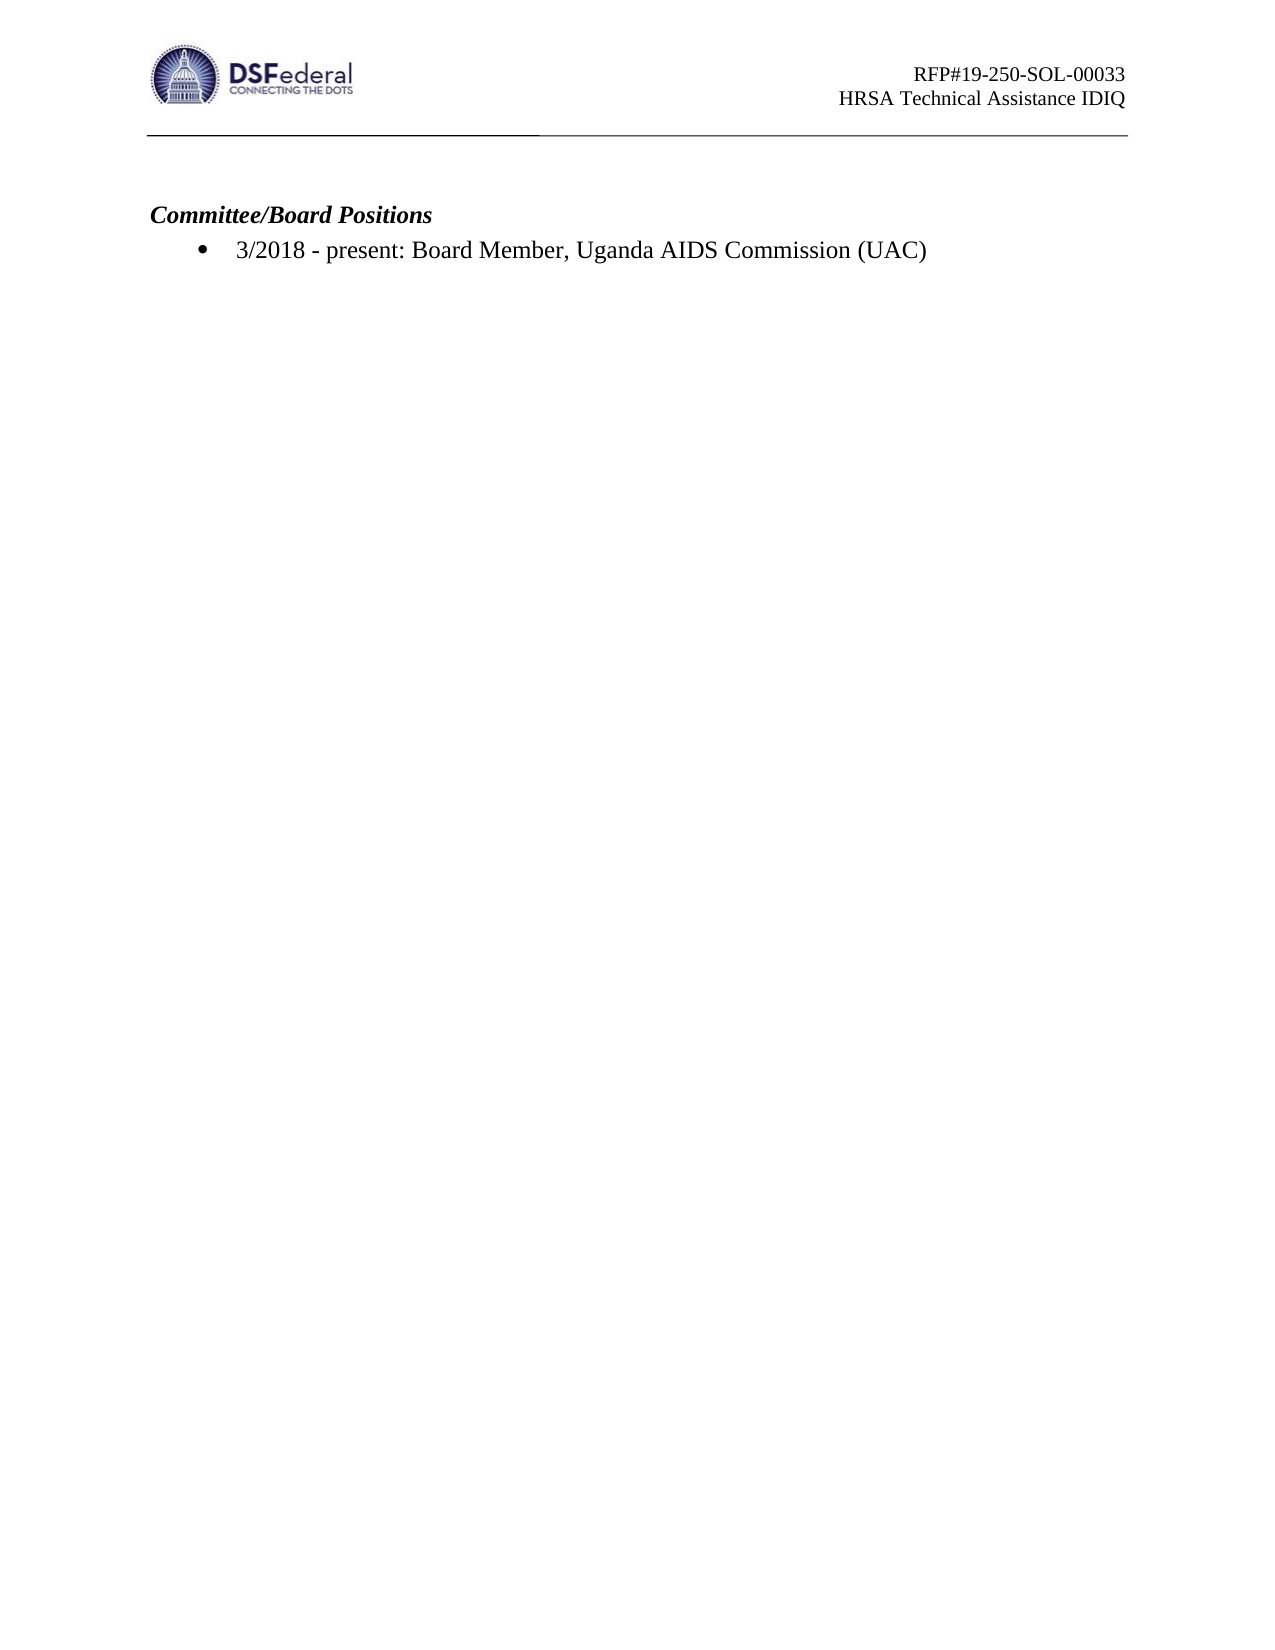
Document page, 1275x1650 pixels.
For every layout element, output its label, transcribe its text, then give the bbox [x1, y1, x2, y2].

subtitle Committee/Board Positions [150, 201, 1244, 229]
picture [149, 32, 355, 105]
list 3/2018 - present: Board Member, Uganda AIDS Commission (UAC) [198, 236, 1244, 264]
